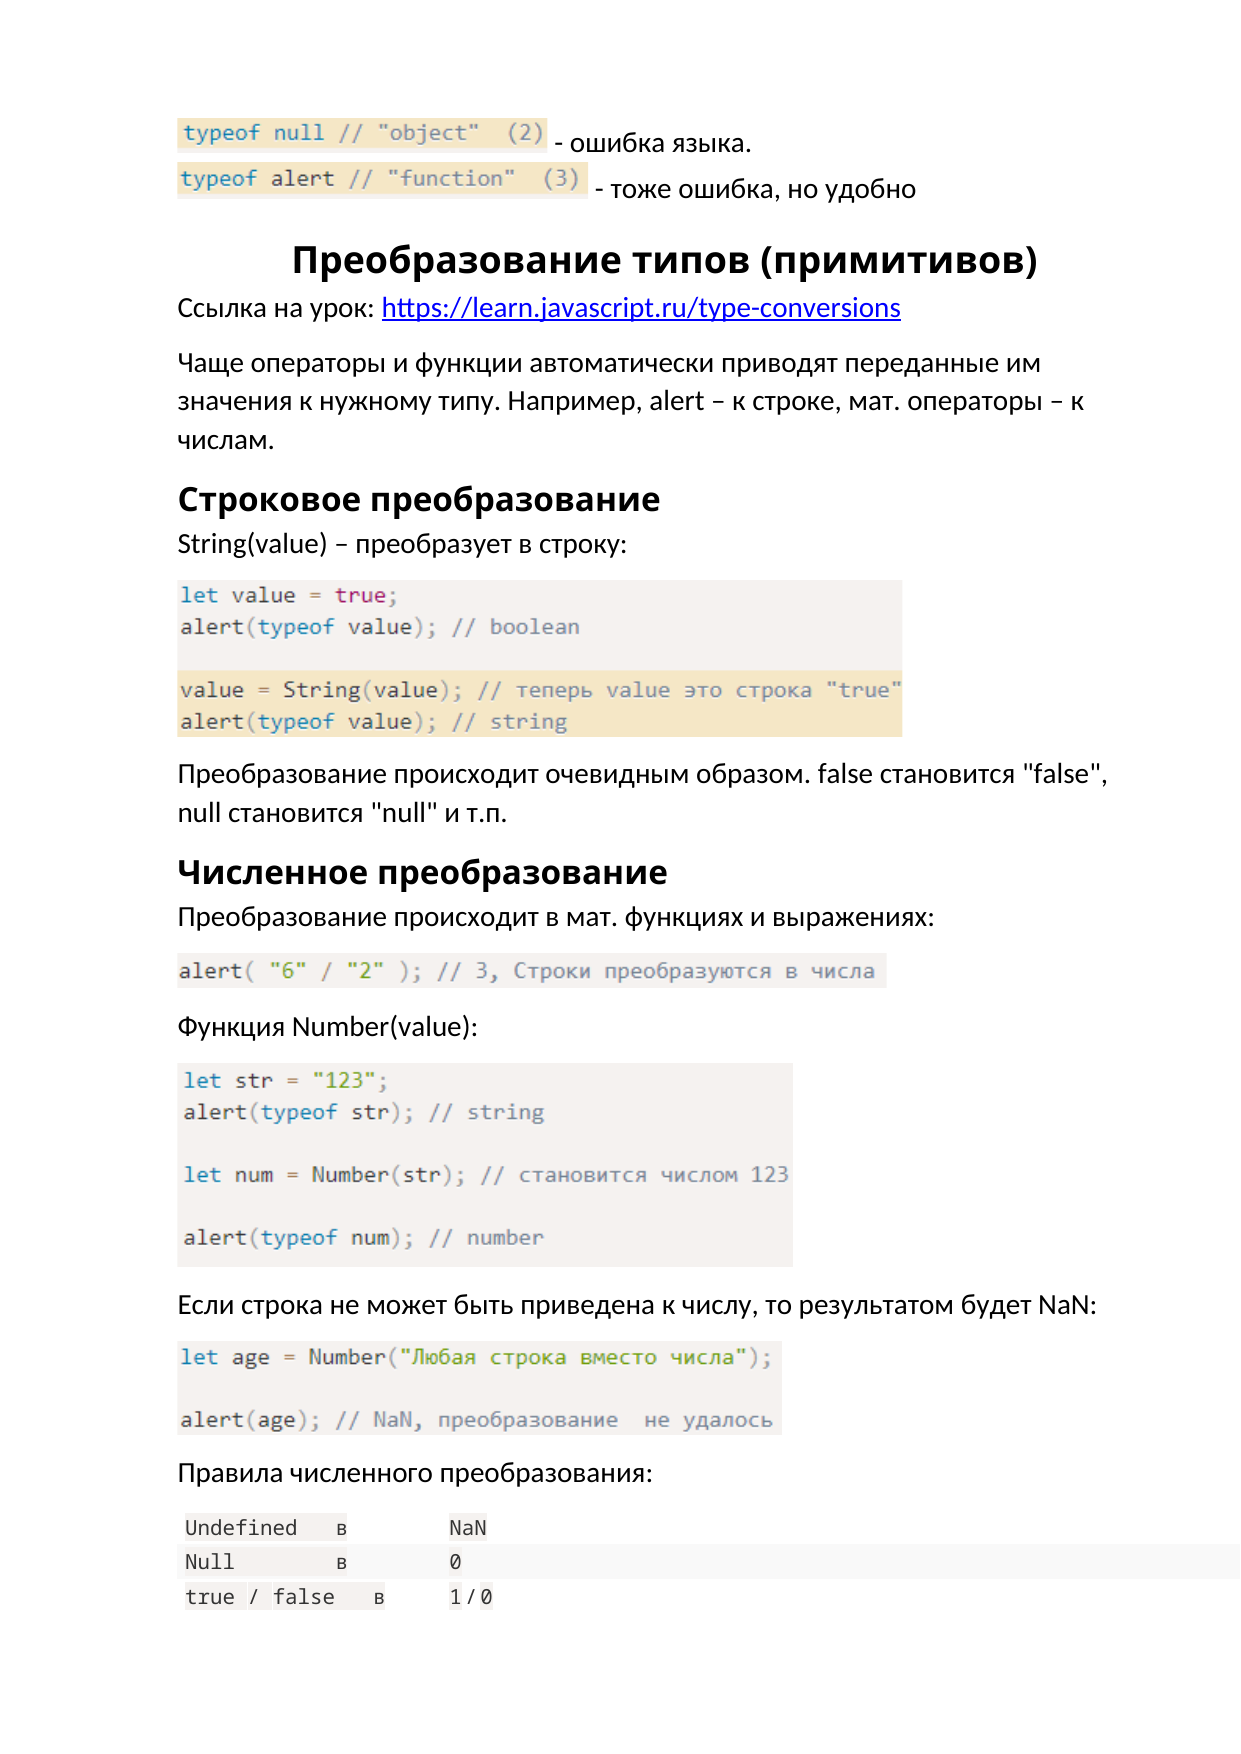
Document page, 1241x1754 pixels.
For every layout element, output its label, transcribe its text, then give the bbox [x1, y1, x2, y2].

text Функция Number(value): [177, 1008, 1152, 1044]
text Преобразование происходит очевидным образом. false становится "false", null становится "null" и т.п. [177, 756, 1152, 830]
picture [177, 1341, 782, 1435]
text Если строка не может быть приведена к числу, то результатом будет NaN: [177, 1286, 1152, 1322]
picture [177, 580, 903, 737]
text String(value) – преобразует в строку: [177, 525, 1152, 560]
picture [177, 1063, 793, 1267]
subtitle Преобразование типов (примитивов) [177, 234, 1152, 285]
text Преобразование происходит в мат. функциях и выражениях: [177, 898, 1152, 934]
text Ссылка на урок: https://learn.javascript.ru/type-conversions [177, 289, 1152, 324]
subtitle Численное преобразование [177, 849, 1152, 894]
table_cell true / false в [177, 1579, 441, 1613]
picture [177, 118, 548, 153]
table_cell Null в [177, 1544, 441, 1579]
table_cell 1 / 0 [441, 1579, 1240, 1613]
picture [177, 162, 589, 199]
text Правила численного преобразования: [177, 1454, 1152, 1490]
table_header NaN [441, 1510, 1240, 1544]
table_header Undefined в [177, 1510, 441, 1544]
subtitle Строковое преобразование [177, 476, 1152, 521]
text Чаще операторы и функции автоматически приводят переданные им значения к нужному типу. Например, alert – к строке, мат. операторы – к числам. [177, 344, 1152, 456]
picture [177, 953, 887, 988]
table_cell 0 [441, 1544, 1240, 1579]
